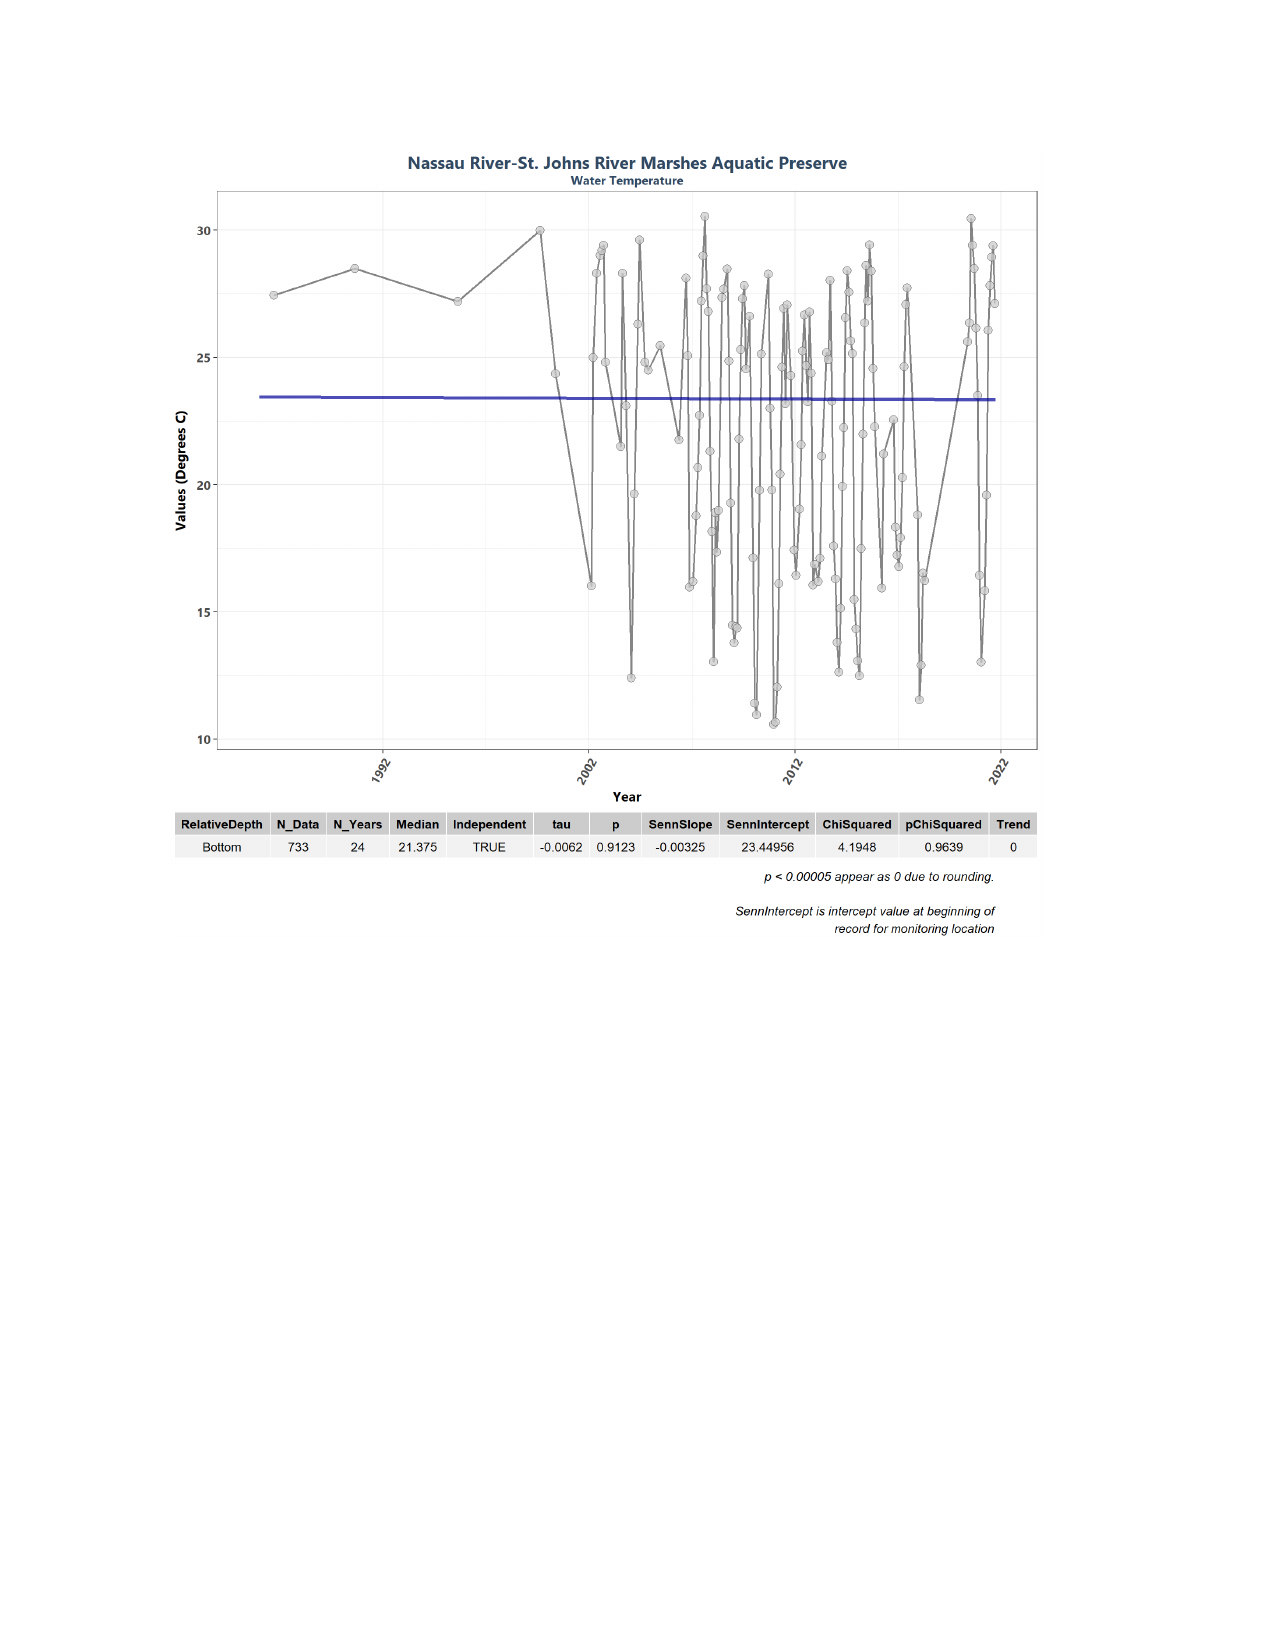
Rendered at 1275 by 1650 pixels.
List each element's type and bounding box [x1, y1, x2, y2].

picture [168, 150, 1044, 938]
